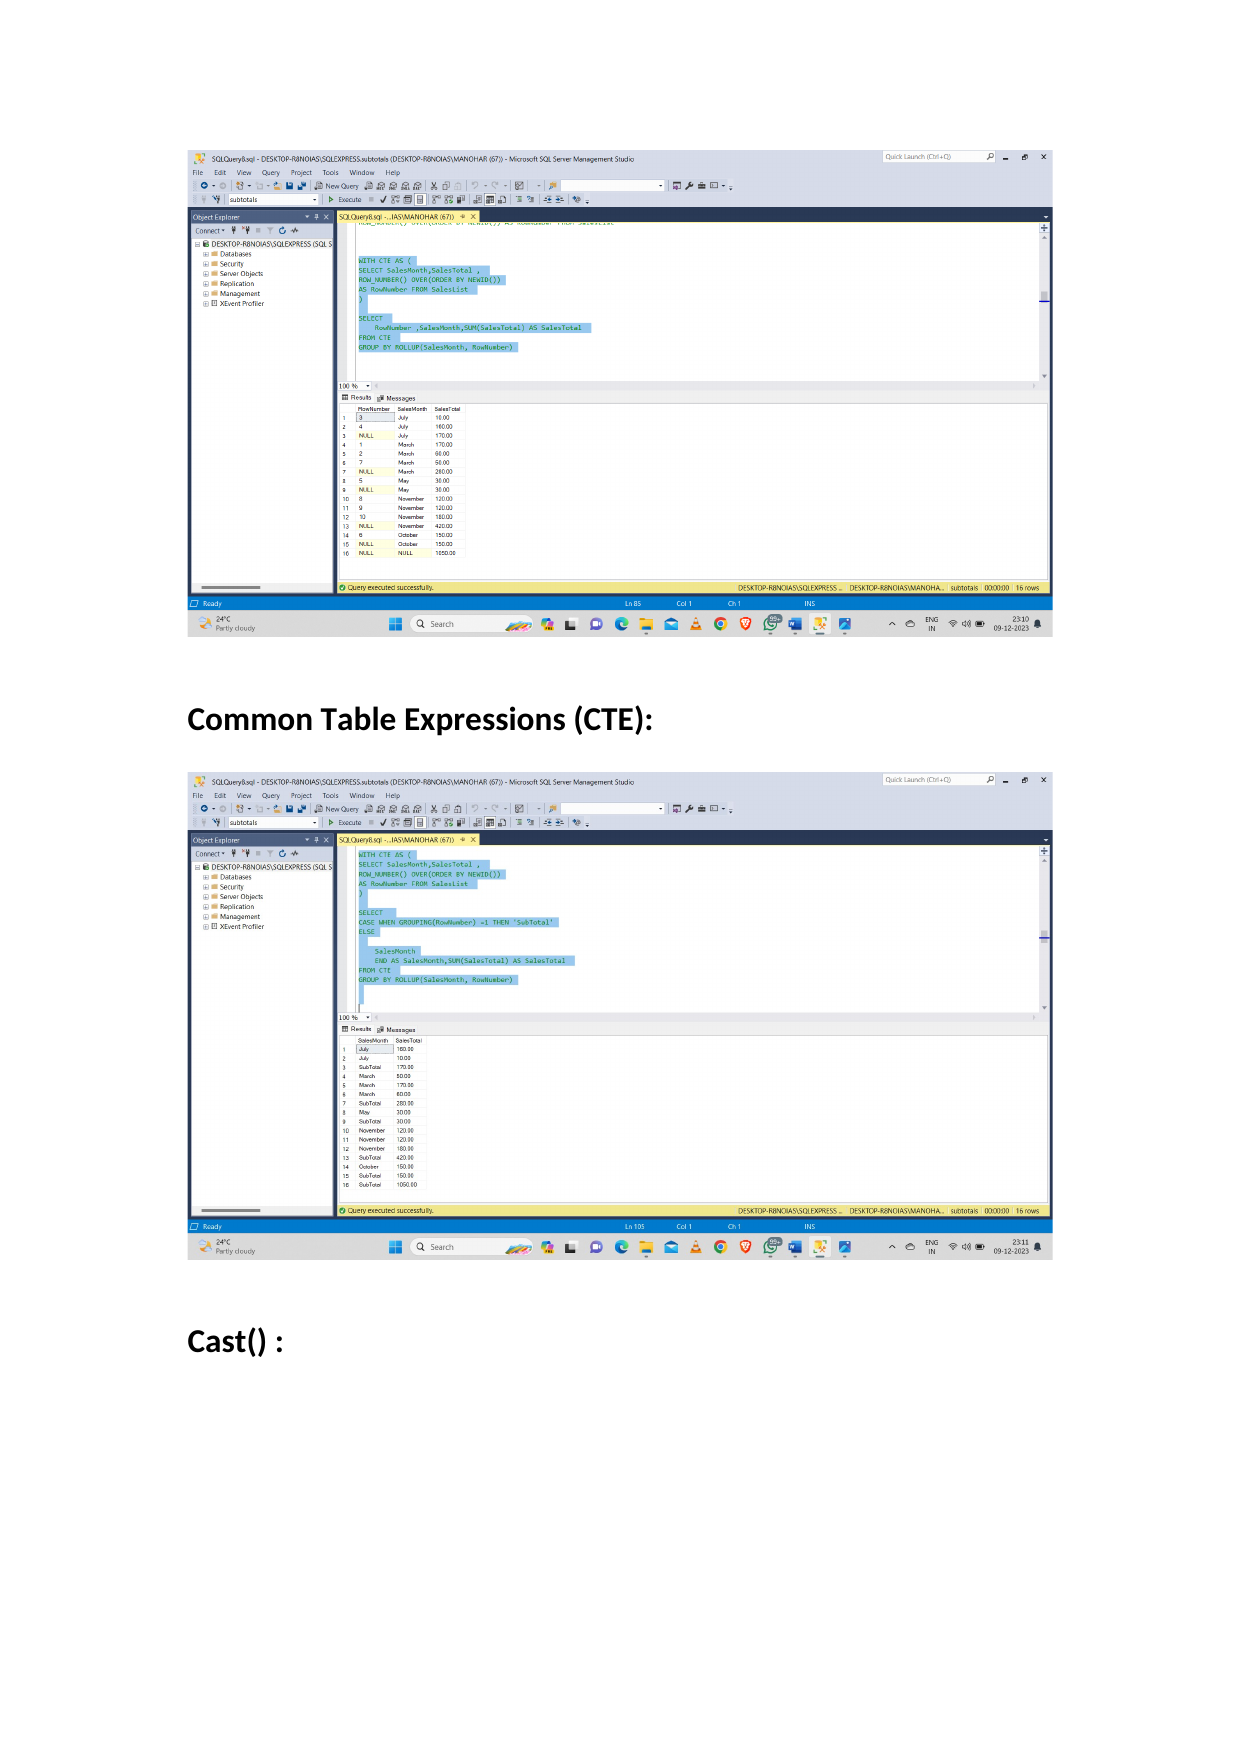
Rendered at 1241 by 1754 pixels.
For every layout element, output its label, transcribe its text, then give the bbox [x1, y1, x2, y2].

picture [187, 772, 1053, 1260]
picture [187, 150, 1053, 637]
text Common Table Expressions (CTE): [187, 698, 1053, 738]
text Cast() : [187, 1320, 1053, 1361]
